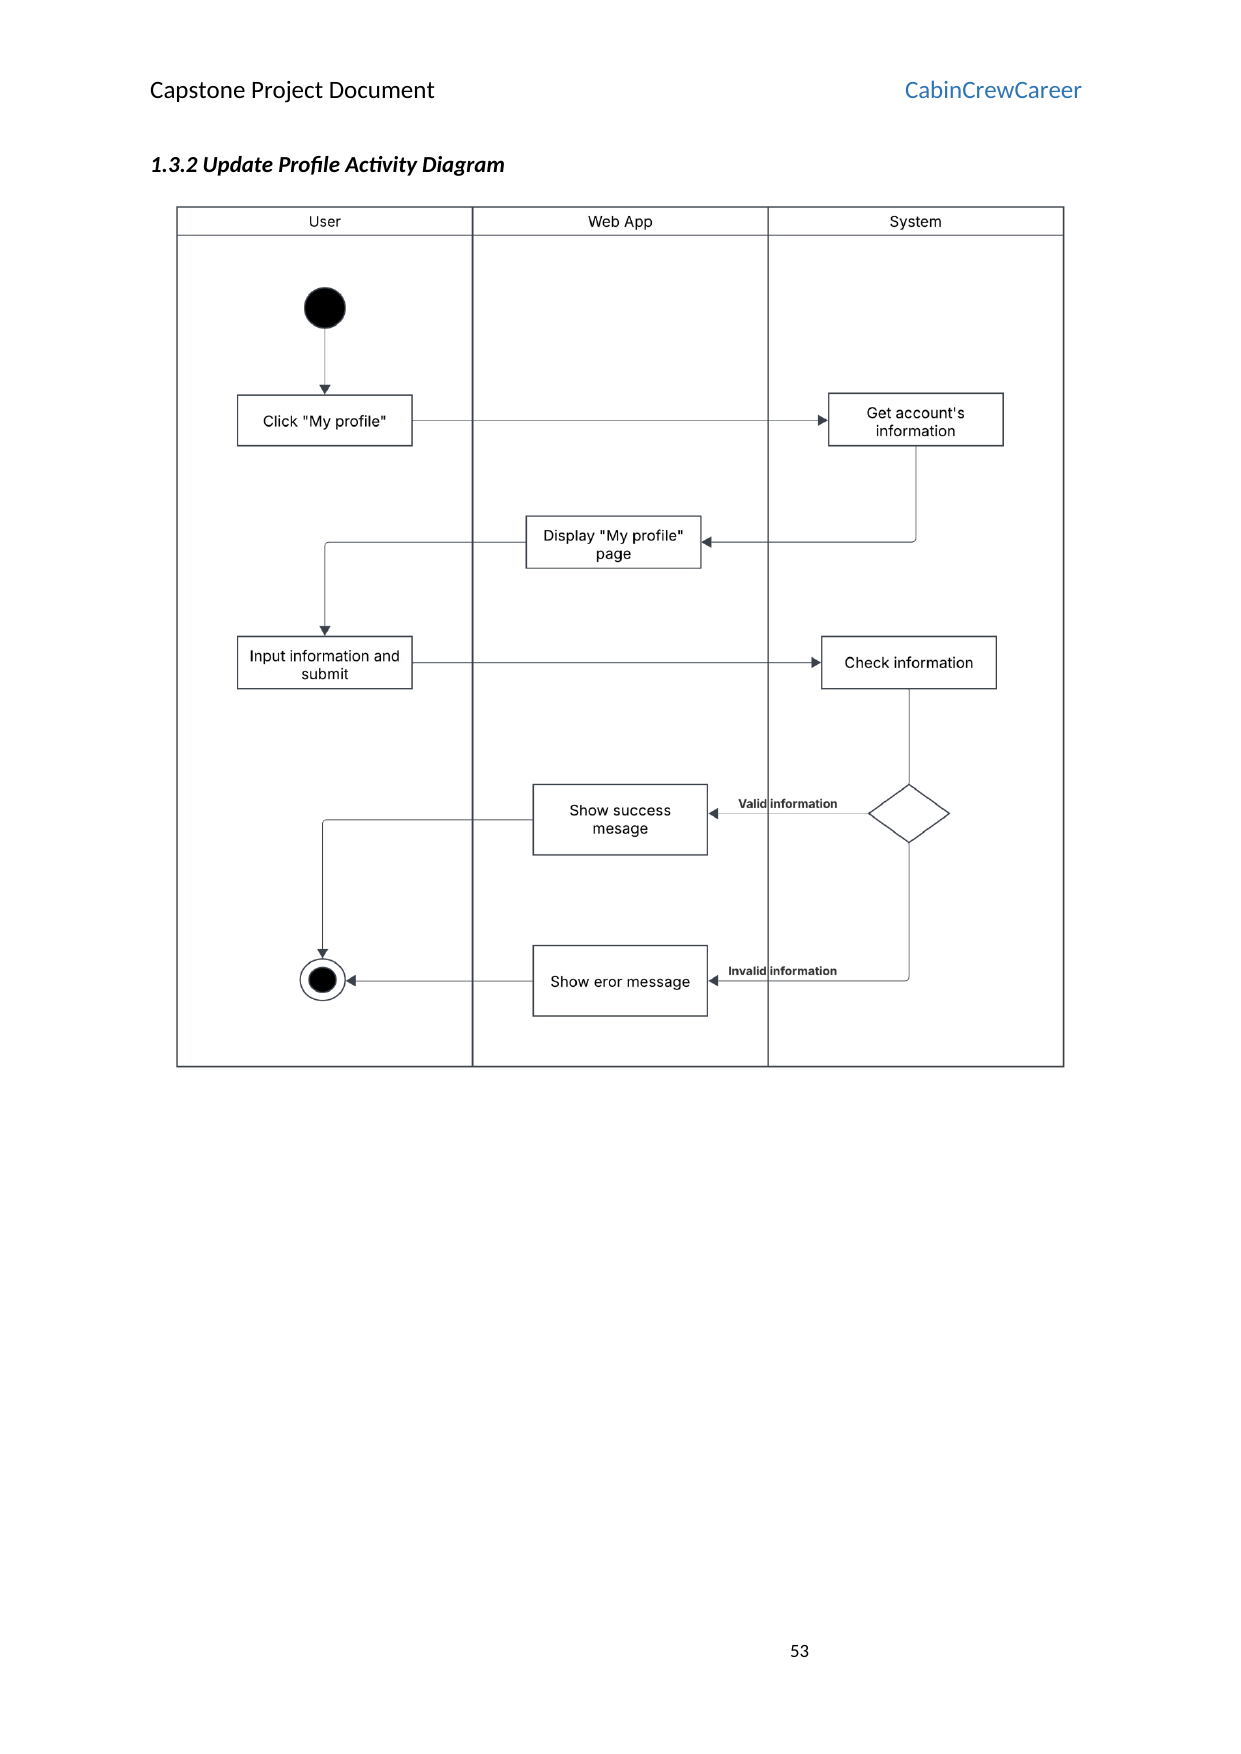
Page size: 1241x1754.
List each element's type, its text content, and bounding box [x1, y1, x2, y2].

picture [150, 180, 1090, 1093]
subtitle 1.3.2 Update Profile Activity Diagram [150, 150, 1090, 178]
